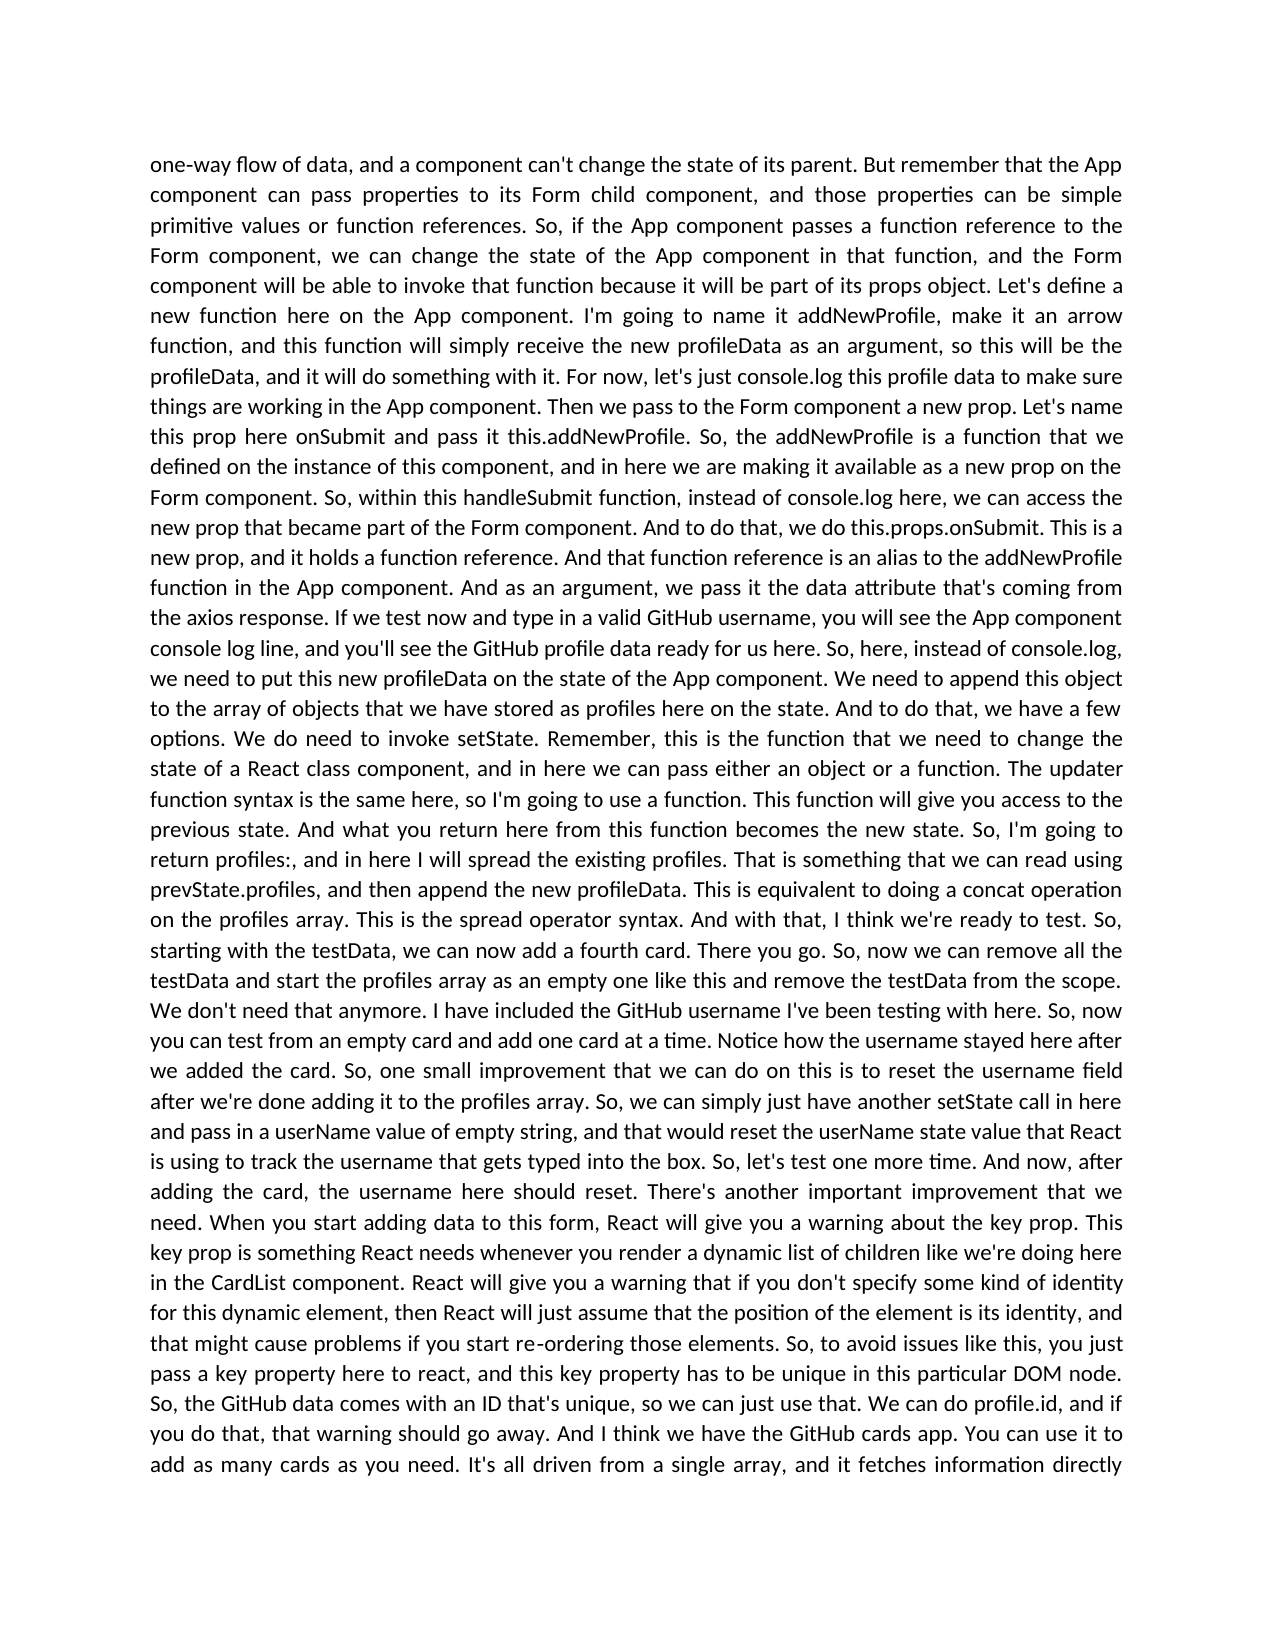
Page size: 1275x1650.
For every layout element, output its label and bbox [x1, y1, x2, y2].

text [150, 150, 1125, 1478]
